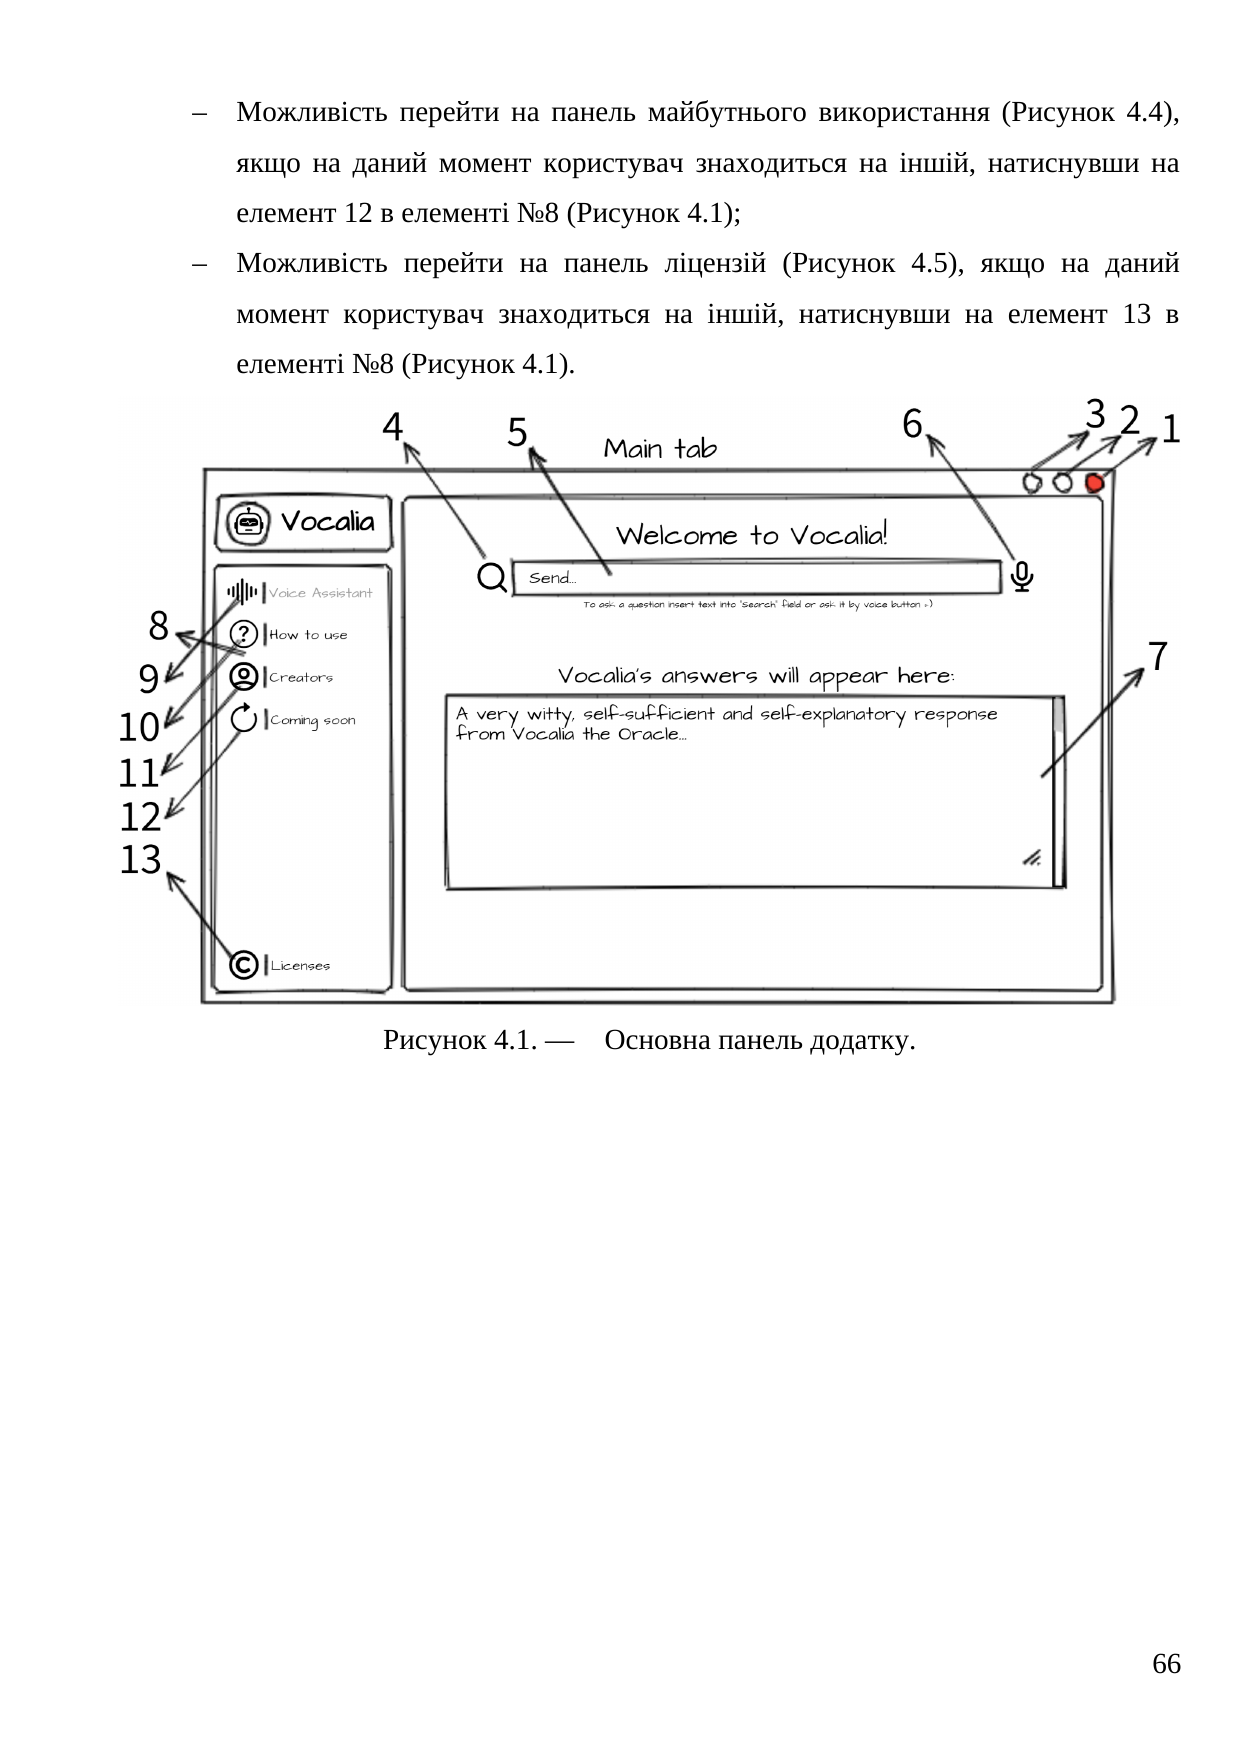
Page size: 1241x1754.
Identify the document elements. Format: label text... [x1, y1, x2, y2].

list Можливість перейти на панель ліцензій (Рисунок 4.5), якщо на даний момент користувач знаходиться на іншій, натиснувши на елемент 13 в елементі №8 (Рисунок 4.1). [192, 245, 1181, 379]
list Можливість перейти на панель майбутнього використання (Рисунок 4.4), якщо на даний момент користувач знаходиться на іншій, натиснувши на елемент 12 в елементі №8 (Рисунок 4.1); [192, 94, 1181, 229]
list Основна панель додатку. [118, 1022, 1181, 1056]
picture [118, 396, 1182, 1006]
